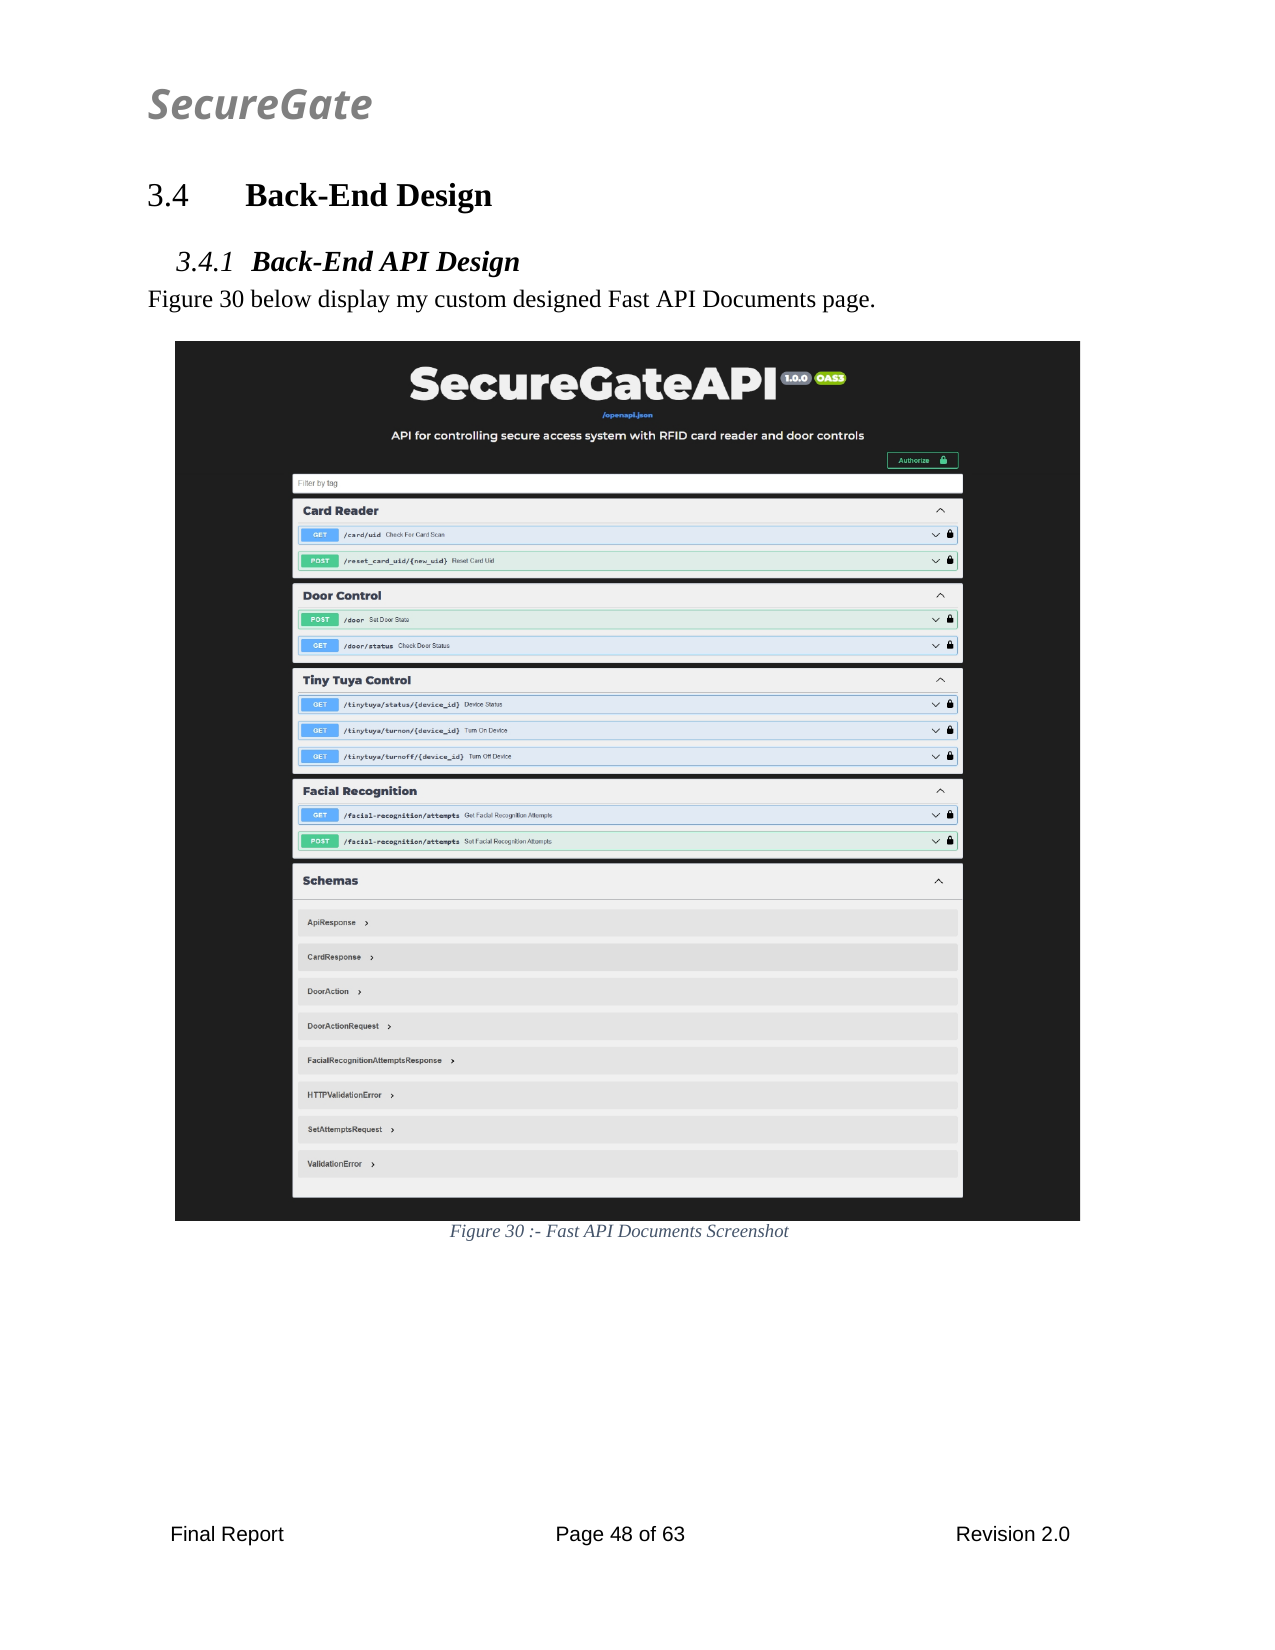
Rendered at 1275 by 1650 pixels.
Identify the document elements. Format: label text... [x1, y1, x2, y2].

text Figure 30 below display my custom designed Fast API Documents page. [148, 284, 1092, 313]
picture [175, 341, 1080, 1221]
subtitle Back-End Design [147, 175, 1092, 213]
subtitle Back-End API Design [176, 244, 1092, 278]
